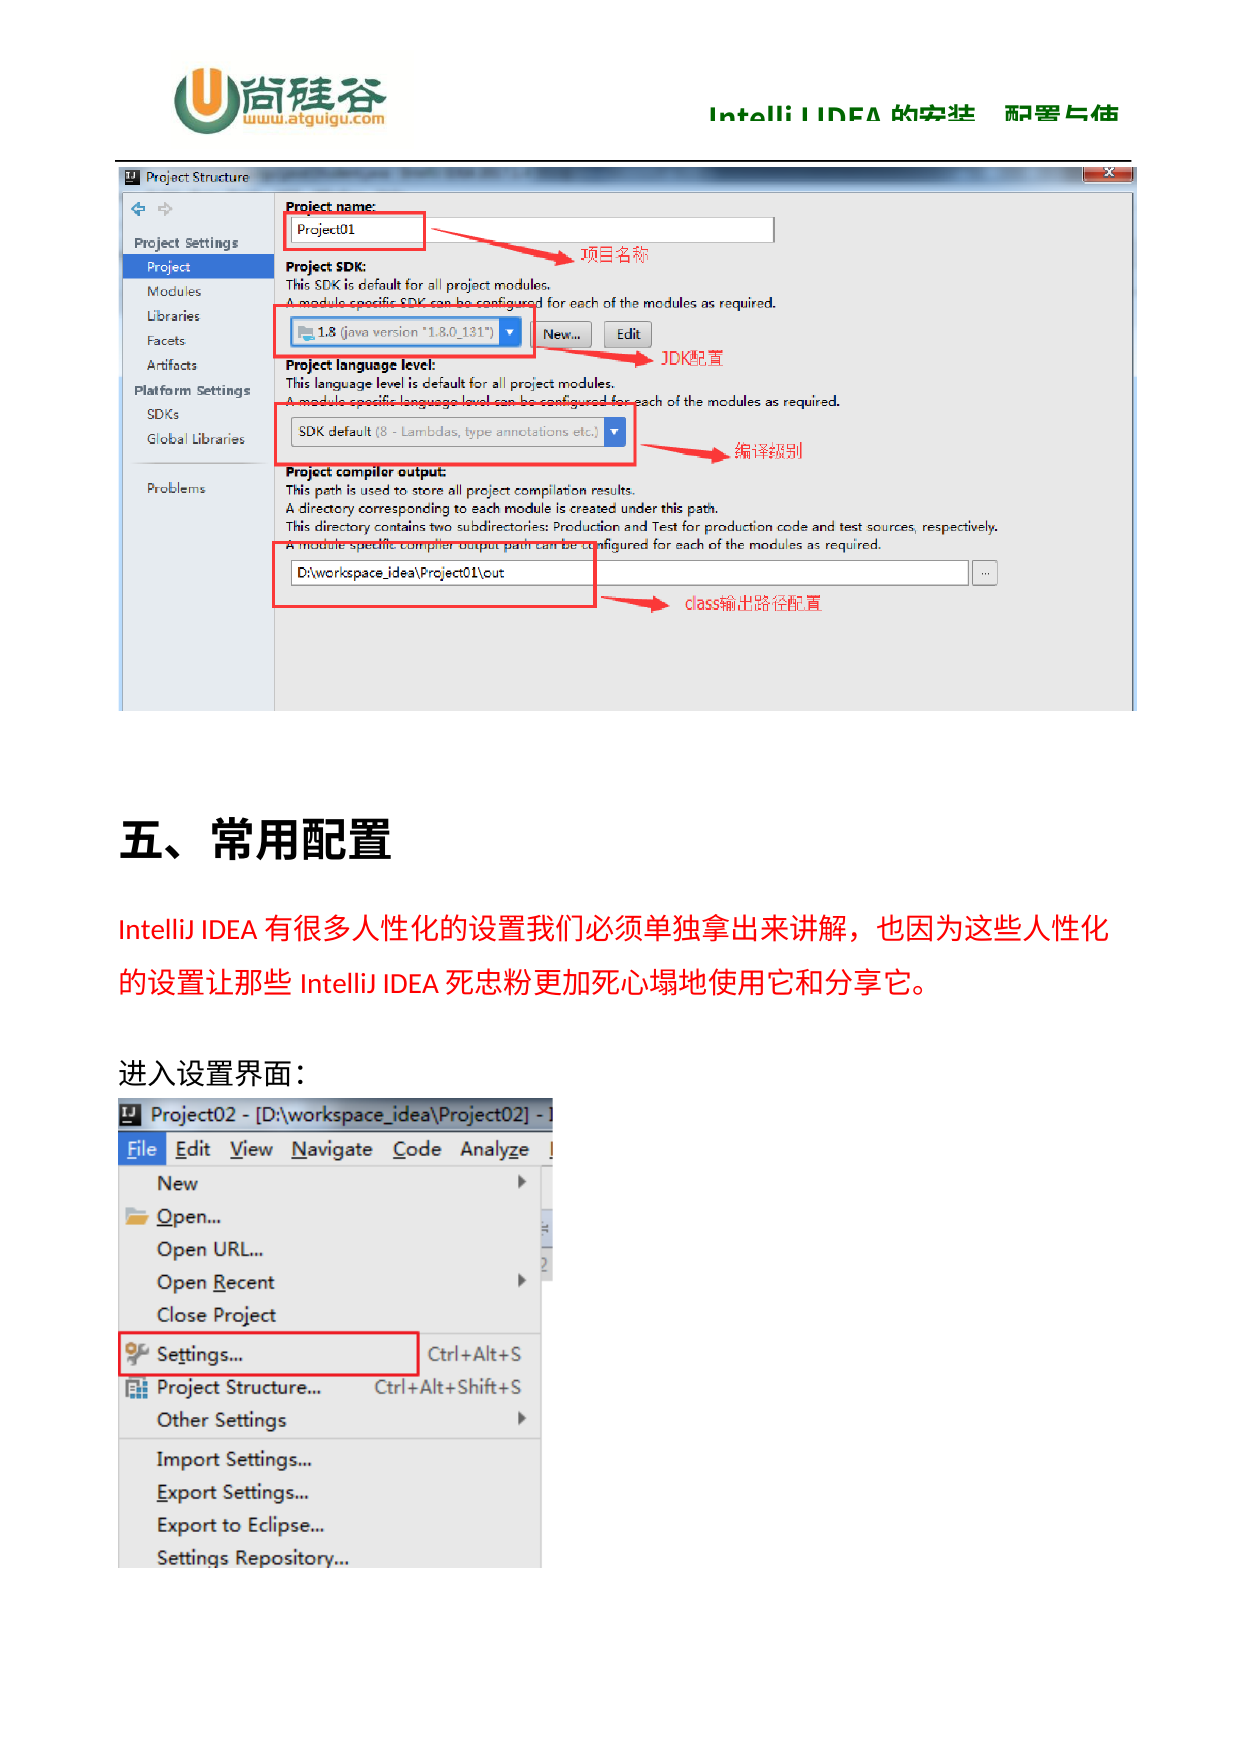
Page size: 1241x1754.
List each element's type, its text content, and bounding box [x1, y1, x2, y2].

picture [118, 1098, 553, 1568]
text IntelliJ IDEA 有很多人性化的设置我们必须单独拿出来讲解，也因为这些人性化的设置让那些 IntelliJ IDEA 死忠粉更加死心塌地使用它和分享它。 [118, 905, 1128, 1002]
subtitle 五、常用配置 [118, 798, 1213, 871]
picture [115, 160, 1137, 711]
text 进入设置界面： [118, 1050, 1213, 1093]
picture [170, 50, 414, 149]
